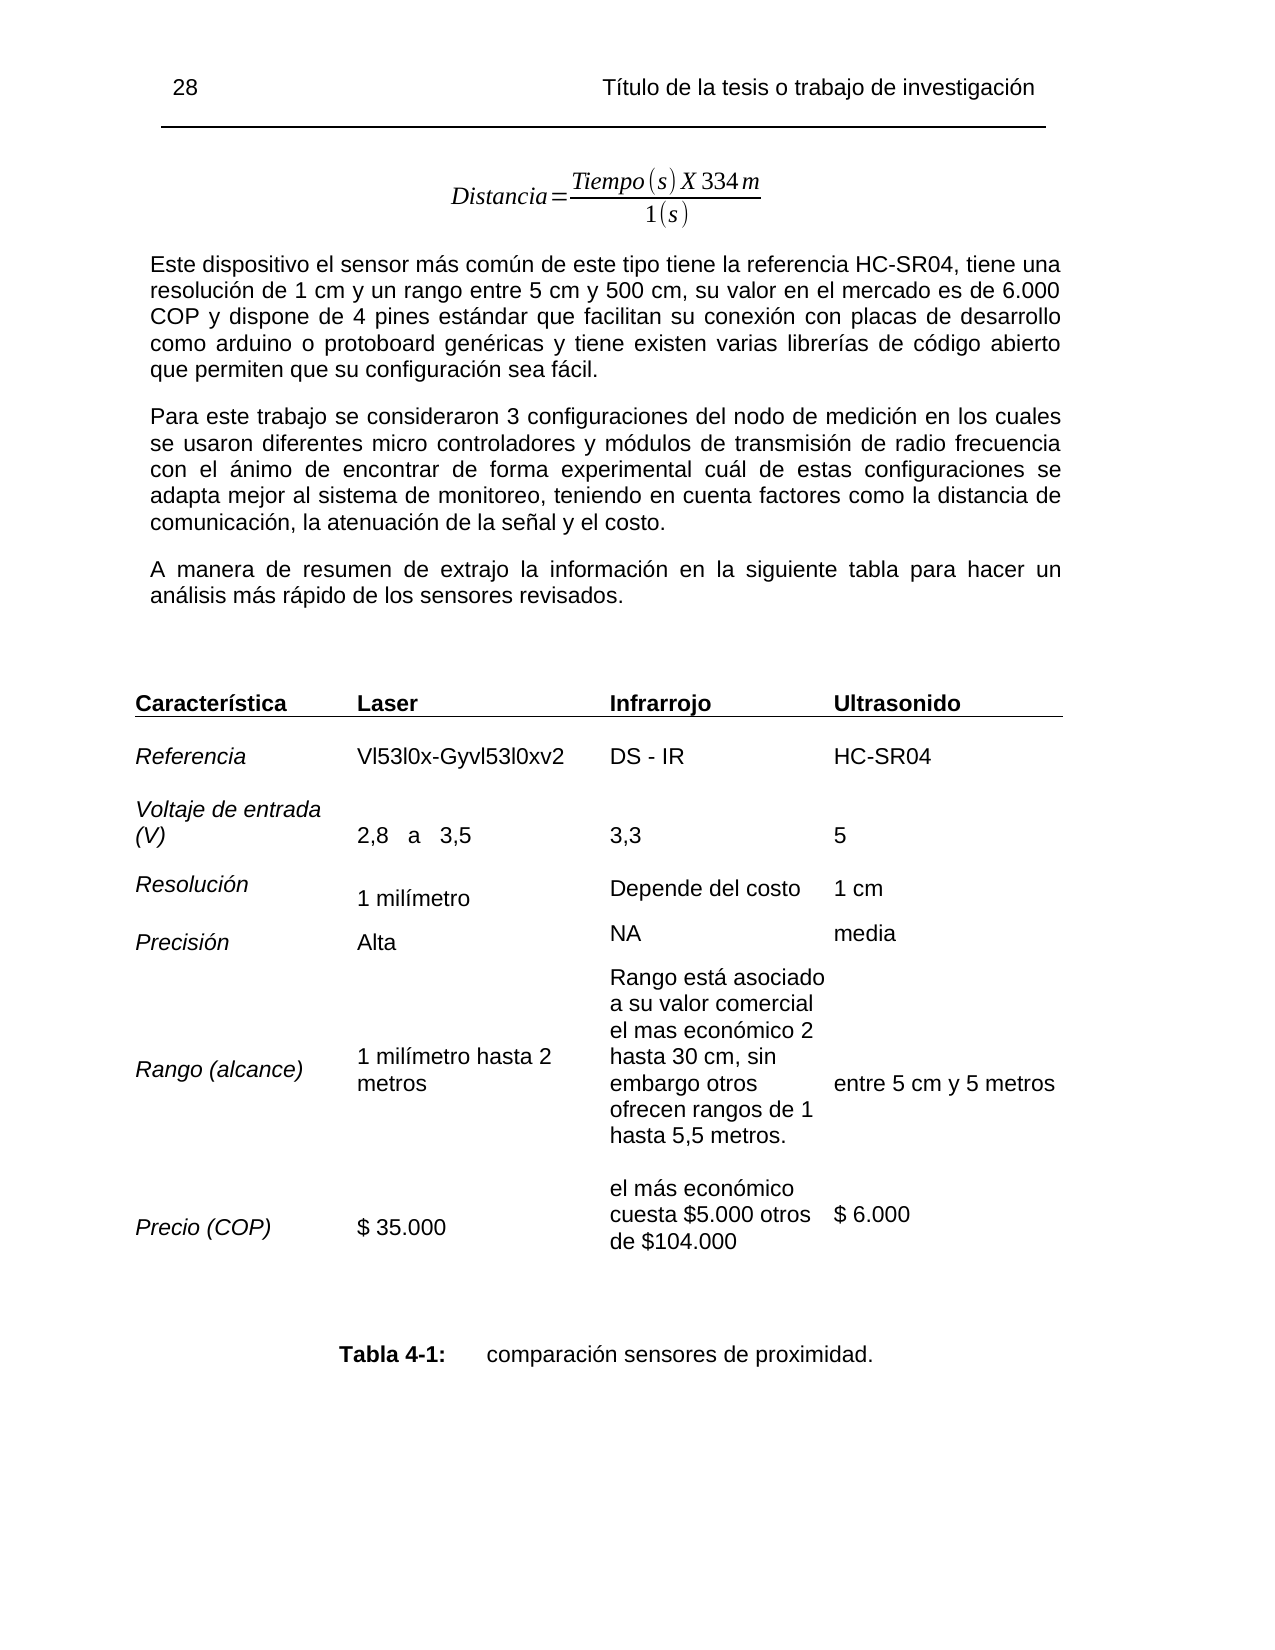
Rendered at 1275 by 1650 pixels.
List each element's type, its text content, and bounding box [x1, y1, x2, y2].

table_cell Vl53l0x-Gyvl53l0xv2 [357, 717, 609, 796]
text A manera de resumen de extrajo la información en la siguiente tabla para hacer un análisis más rápido de los sensores revisados. [150, 556, 1062, 608]
table_header Infrarrojo [610, 690, 833, 716]
table_cell 1 milímetro [357, 849, 609, 920]
table_cell el más económico cuesta $5.000 otros de $104.000 [610, 1175, 833, 1280]
table_cell media [834, 920, 1062, 964]
table_cell Voltaje de entrada (V) [135, 796, 357, 849]
table_cell Alta [357, 920, 609, 964]
table_cell Rango está asociado a su valor comercial el mas económico 2 hasta 30 cm, sin embargo otros ofrecen rangos de 1 hasta 5,5 metros. [610, 964, 833, 1175]
table_cell 1 cm [834, 849, 1062, 920]
table_cell 5 [834, 796, 1062, 849]
table_cell 3,3 [610, 796, 833, 849]
table_cell NA [610, 920, 833, 964]
table_cell Referencia [135, 717, 357, 796]
text Para este trabajo se consideraron 3 configuraciones del nodo de medición en los cuales se usaron diferentes micro controladores y módulos de transmisión de radio frecuencia con el ánimo de encontrar de forma experimental cuál de estas configuraciones se adapta mejor al sistema de monitoreo, teniendo en cuenta factores como la distancia de comunicación, la atenuación de la señal y el costo. [150, 403, 1062, 535]
table_cell Precio (COP) [135, 1175, 357, 1280]
table_cell 1 milímetro hasta 2 metros [357, 964, 609, 1175]
table_cell HC-SR04 [834, 717, 1062, 796]
table_cell Rango (alcance) [135, 964, 357, 1175]
text Este dispositivo el sensor más común de este tipo tiene la referencia HC-SR04, tiene una resolución de 1 cm y un rango entre 5 cm y 500 cm, su valor en el mercado es de 6.000 COP y dispone de 4 pines estándar que facilitan su conexión con placas de desarrollo como arduino o protoboard genéricas y tiene existen varias librerías de código abierto que permiten que su configuración sea fácil. [150, 251, 1062, 382]
table_cell 2,8 a 3,5 [357, 796, 609, 849]
table_cell Resolución [135, 849, 357, 920]
table_cell Precisión [135, 920, 357, 964]
table_cell $ 6.000 [834, 1175, 1062, 1280]
table_header Laser [357, 690, 609, 716]
table_cell DS - IR [610, 717, 833, 796]
table_header Característica [135, 690, 357, 716]
table_cell Depende del costo [610, 849, 833, 920]
text Tabla 4-1: comparación sensores de proximidad. [150, 1341, 1062, 1367]
table_header Ultrasonido [834, 690, 1062, 716]
table_cell entre 5 cm y 5 metros [834, 964, 1062, 1175]
table_cell $ 35.000 [357, 1175, 609, 1280]
